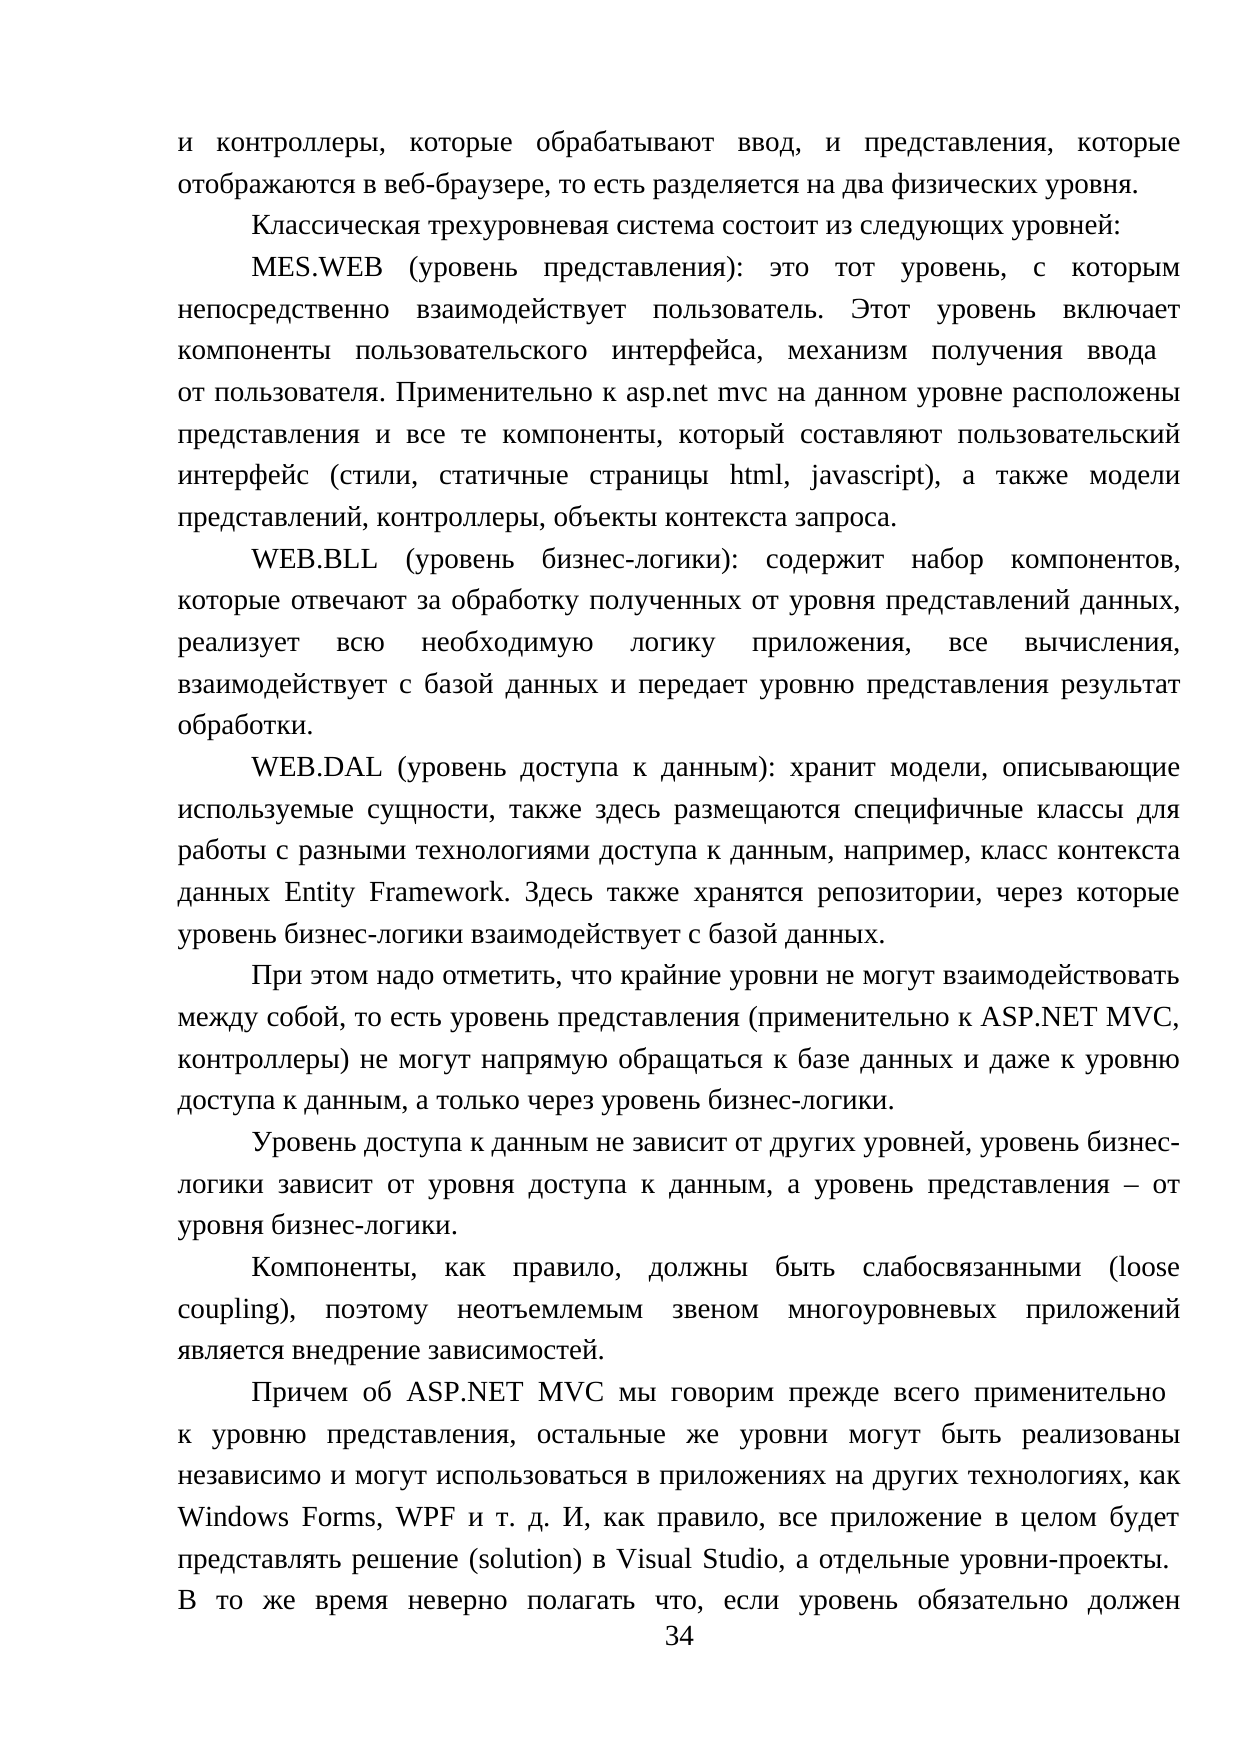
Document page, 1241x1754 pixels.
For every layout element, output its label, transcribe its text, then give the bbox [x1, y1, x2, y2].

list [177, 1368, 1181, 1618]
list При этом надо отметить, что крайние уровни не могут взаимодействовать между собой, то есть уровень представления (применительно к ASP.NET MVC, контроллеры) не могут напрямую обращаться к базе данных и даже к уровню доступа к данным, а только через уровень бизнес-логики. [177, 951, 1181, 1118]
list Уровень доступа к данным не зависит от других уровней, уровень бизнес-логики зависит от уровня доступа к данным, а уровень представления – от уровня бизнес-логики. [177, 1118, 1181, 1243]
list WEB.DAL (уровень доступа к данным): хранит модели, описывающие используемые сущности, также здесь размещаются специфичные классы для работы с разными технологиями доступа к данным, например, класс контекста данных Entity Framework. Здесь также хранятся репозитории, через которые уровень бизнес-логики взаимодействует с базой данных. [177, 743, 1181, 951]
list WEB.BLL (уровень бизнес-логики): содержит набор компонентов, которые отвечают за обработку полученных от уровня представлений данных, реализует всю необходимую логику приложения, все вычисления, взаимодействует с базой данных и передает уровню представления результат обработки. [177, 535, 1181, 743]
list MES.WEB (уровень представления): это тот уровень, с которым непосредственно взаимодействует пользователь. Этот уровень включает компоненты пользовательского интерфейса, механизм получения ввода от пользователя. Применительно к asp.net mvc на данном уровне расположены представления и все те компоненты, который составляют пользовательский интерфейс (стили, статичные страницы html, javascript), а также модели представлений, контроллеры, объекты контекста запроса. [177, 243, 1181, 535]
list Классическая трехуровневая система состоит из следующих уровней: [177, 201, 1181, 243]
list Компоненты, как правило, должны быть слабосвязанными (loose coupling), поэтому неотъемлемым звеном многоуровневых приложений является внедрение зависимостей. [177, 1243, 1181, 1368]
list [177, 118, 1181, 201]
